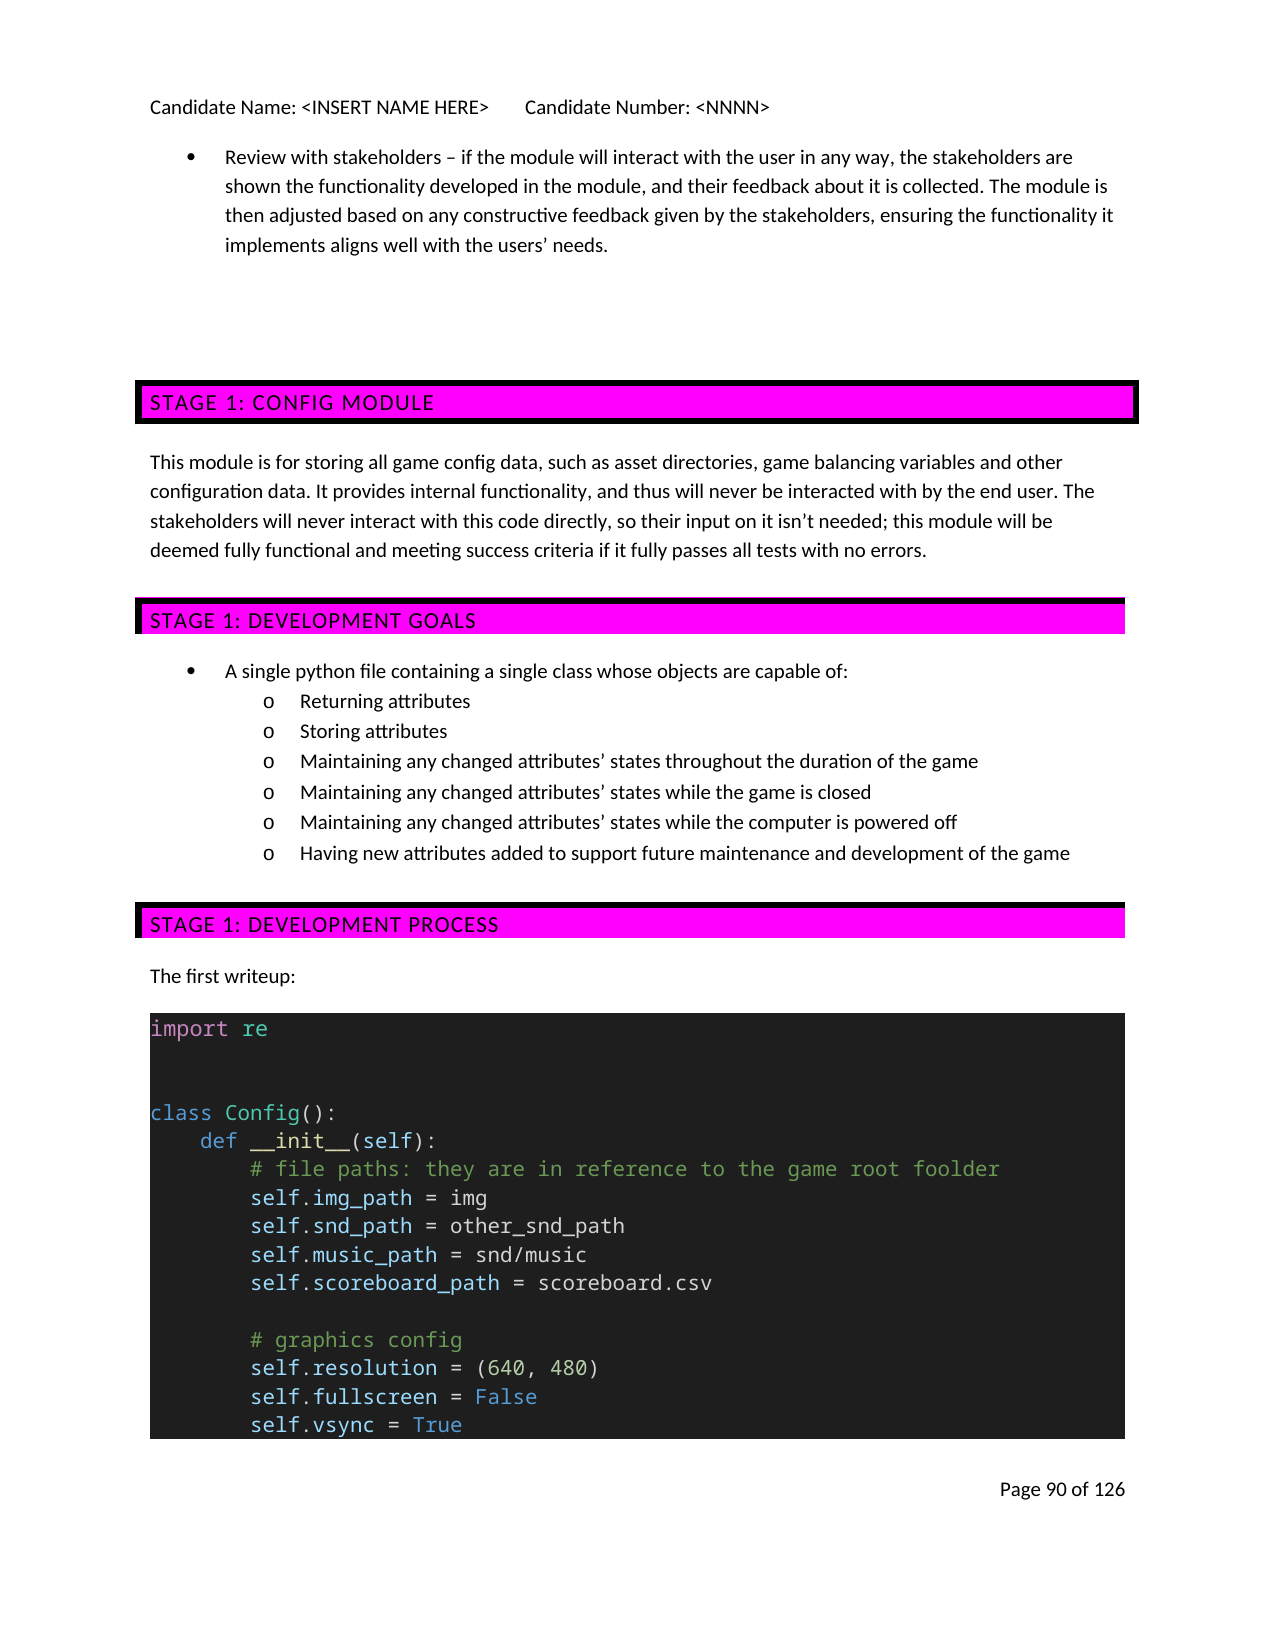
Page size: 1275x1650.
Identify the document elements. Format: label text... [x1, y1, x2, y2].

text self.fullscreen = False [150, 1382, 1125, 1410]
text Stage 1: Config Module [142, 386, 1133, 418]
text self.scoreboard_path = scoreboard.csv [150, 1268, 1125, 1297]
list Storing attributes [262, 718, 1125, 745]
text self.img_path = img [150, 1183, 1125, 1211]
list Maintaining any changed attributes’ states while the game is closed [262, 779, 1125, 806]
text import re [150, 1013, 1125, 1043]
text self.vsync = True [150, 1410, 1125, 1439]
list Maintaining any changed attributes’ states while the computer is powered off [262, 809, 1125, 836]
text The first writeup: [150, 963, 1125, 988]
text def __init__(self): [150, 1126, 1125, 1154]
text This module is for storing all game config data, such as asset directories, game balancing variables and other configuration data. It provides internal functionality, and thus will never be interacted with by the end user. The stakeholders will never interact with this code directly, so their input on it isn’t needed; this module will be deemed fully functional and meeting success criteria if it fully passes all tests with no errors. [150, 449, 1125, 562]
text class Config(): [150, 1098, 1125, 1126]
text self.resolution = (640, 480) [150, 1353, 1125, 1382]
text self.snd_path = other_snd_path [150, 1211, 1125, 1240]
list Review with stakeholders – if the module will interact with the user in any way, the stakeholders are shown the functionality developed in the module, and their feedback about it is collected. The module is then adjusted based on any constructive feedback given by the stakeholders, ensuring the functionality it implements aligns well with the users’ needs. [187, 144, 1125, 257]
list A single python file containing a single class whose objects are capable of: [187, 659, 1125, 684]
list Having new attributes added to support future maintenance and development of the game [262, 840, 1125, 866]
list Returning attributes [262, 688, 1125, 714]
list Maintaining any changed attributes’ states throughout the duration of the game [262, 749, 1125, 775]
text # file paths: they are in reference to the game root foolder [150, 1154, 1125, 1183]
text # graphics config [150, 1325, 1125, 1353]
text Stage 1: Development goals [142, 604, 1125, 634]
text self.music_path = snd/music [150, 1240, 1125, 1268]
text Stage 1: Development process [142, 908, 1125, 938]
